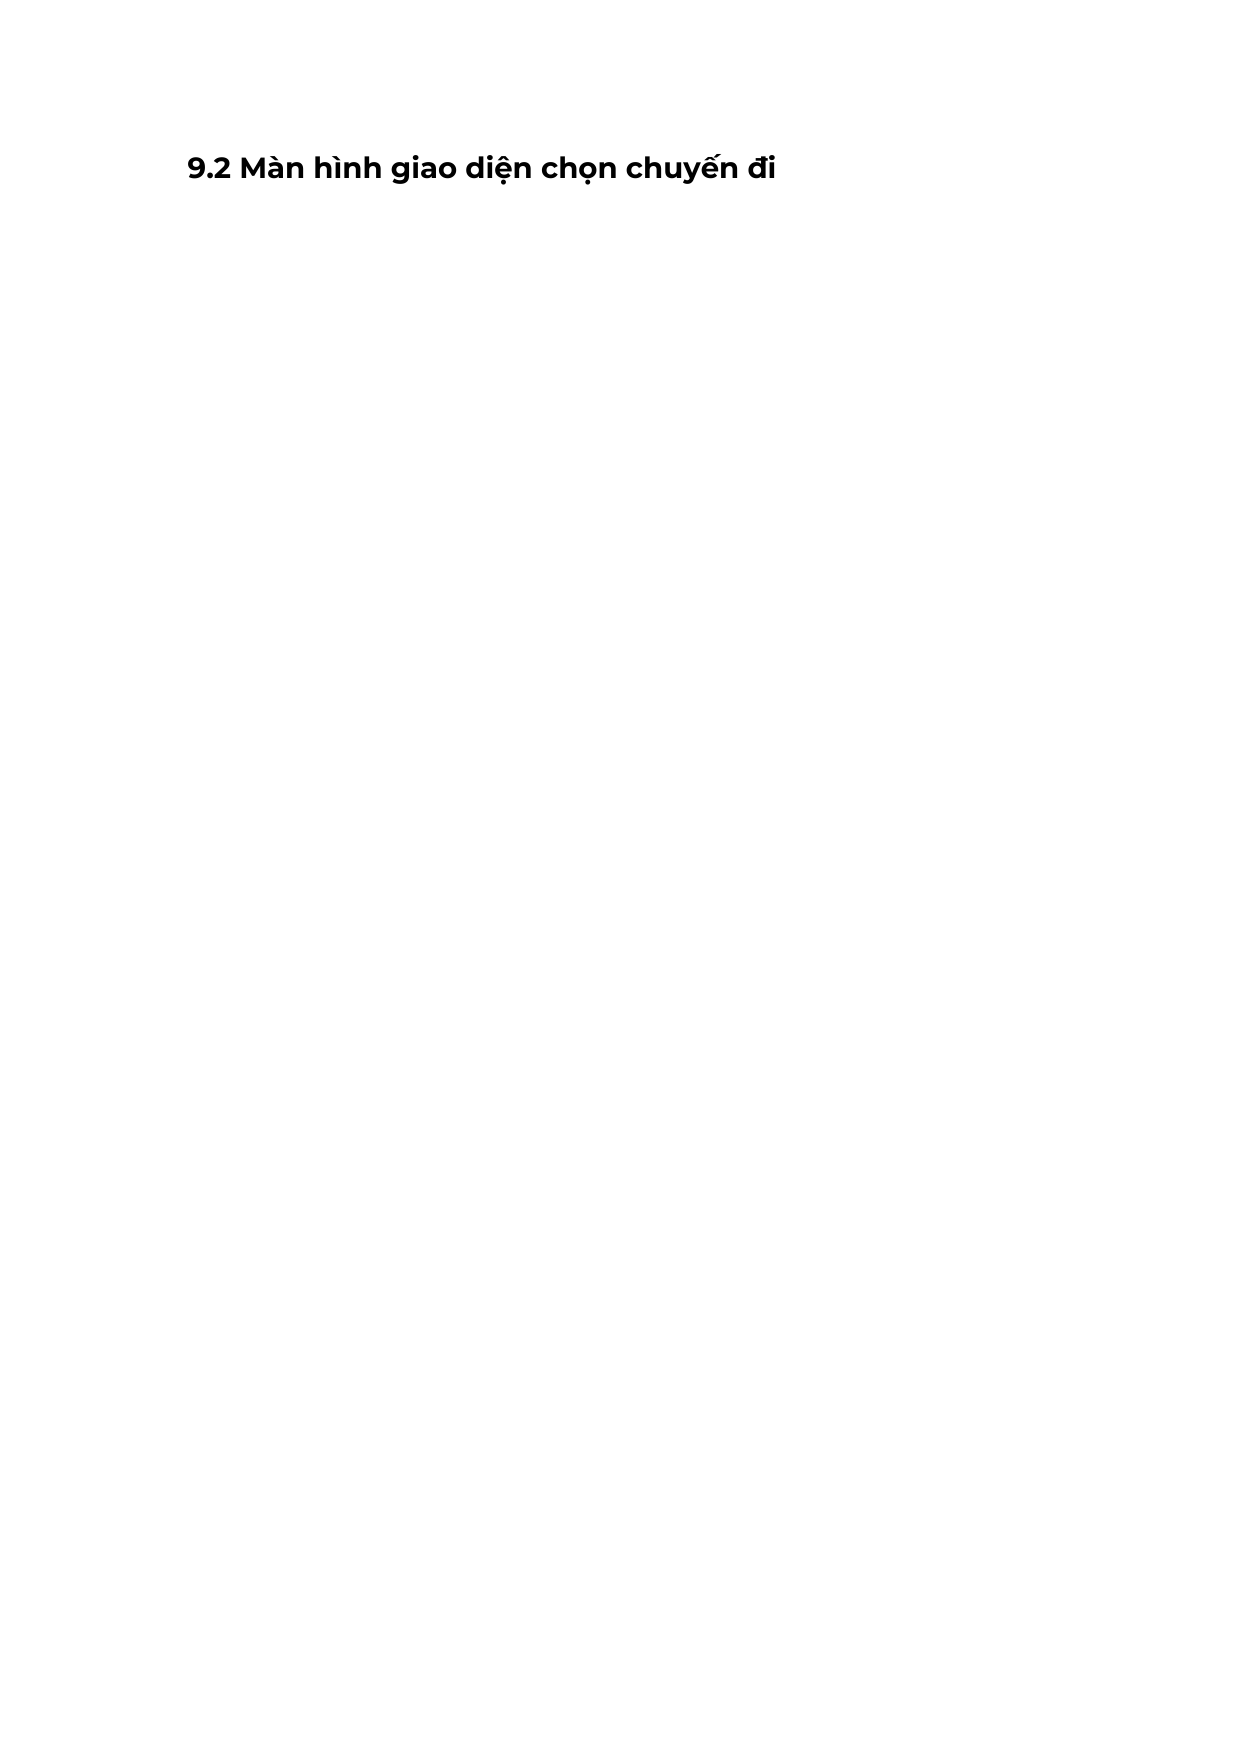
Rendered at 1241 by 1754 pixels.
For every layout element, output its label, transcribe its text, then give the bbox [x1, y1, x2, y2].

subtitle 9.2 Màn hình giao diện chọn chuyến đi [187, 150, 1090, 186]
